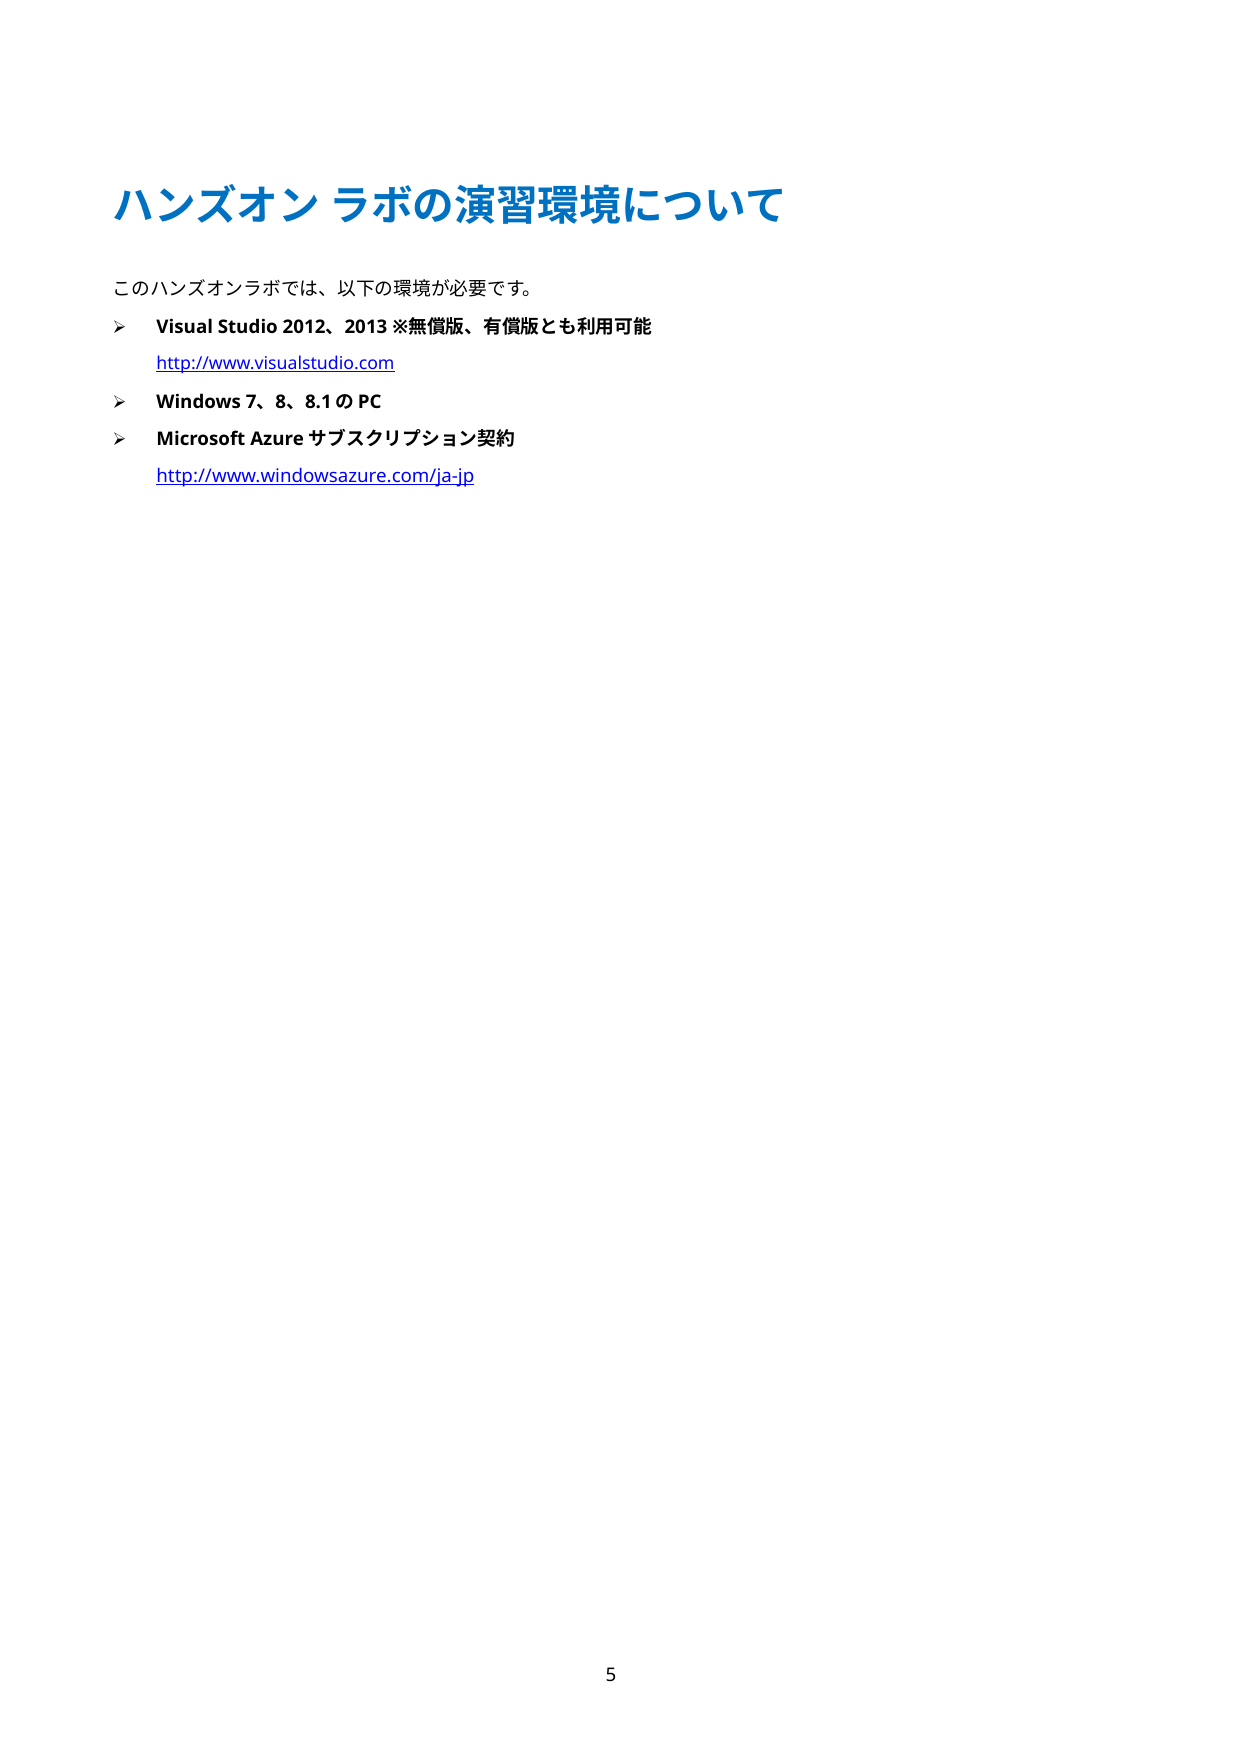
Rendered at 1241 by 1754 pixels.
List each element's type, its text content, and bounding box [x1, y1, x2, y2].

list Visual Studio 2012、2013 ※無償版、有償版とも利用可能 http://www.visualstudio.com [112, 306, 1109, 381]
text このハンズオンラボでは、以下の環境が必要です。 [112, 269, 1109, 306]
list Microsoft Azure サブスクリプション契約 [112, 419, 1109, 456]
title ハンズオン ラボの演習環境について [112, 164, 1109, 239]
list http://www.windowsazure.com/ja-jp [156, 456, 1109, 494]
list Windows 7、8、8.1のPC [112, 381, 1109, 419]
